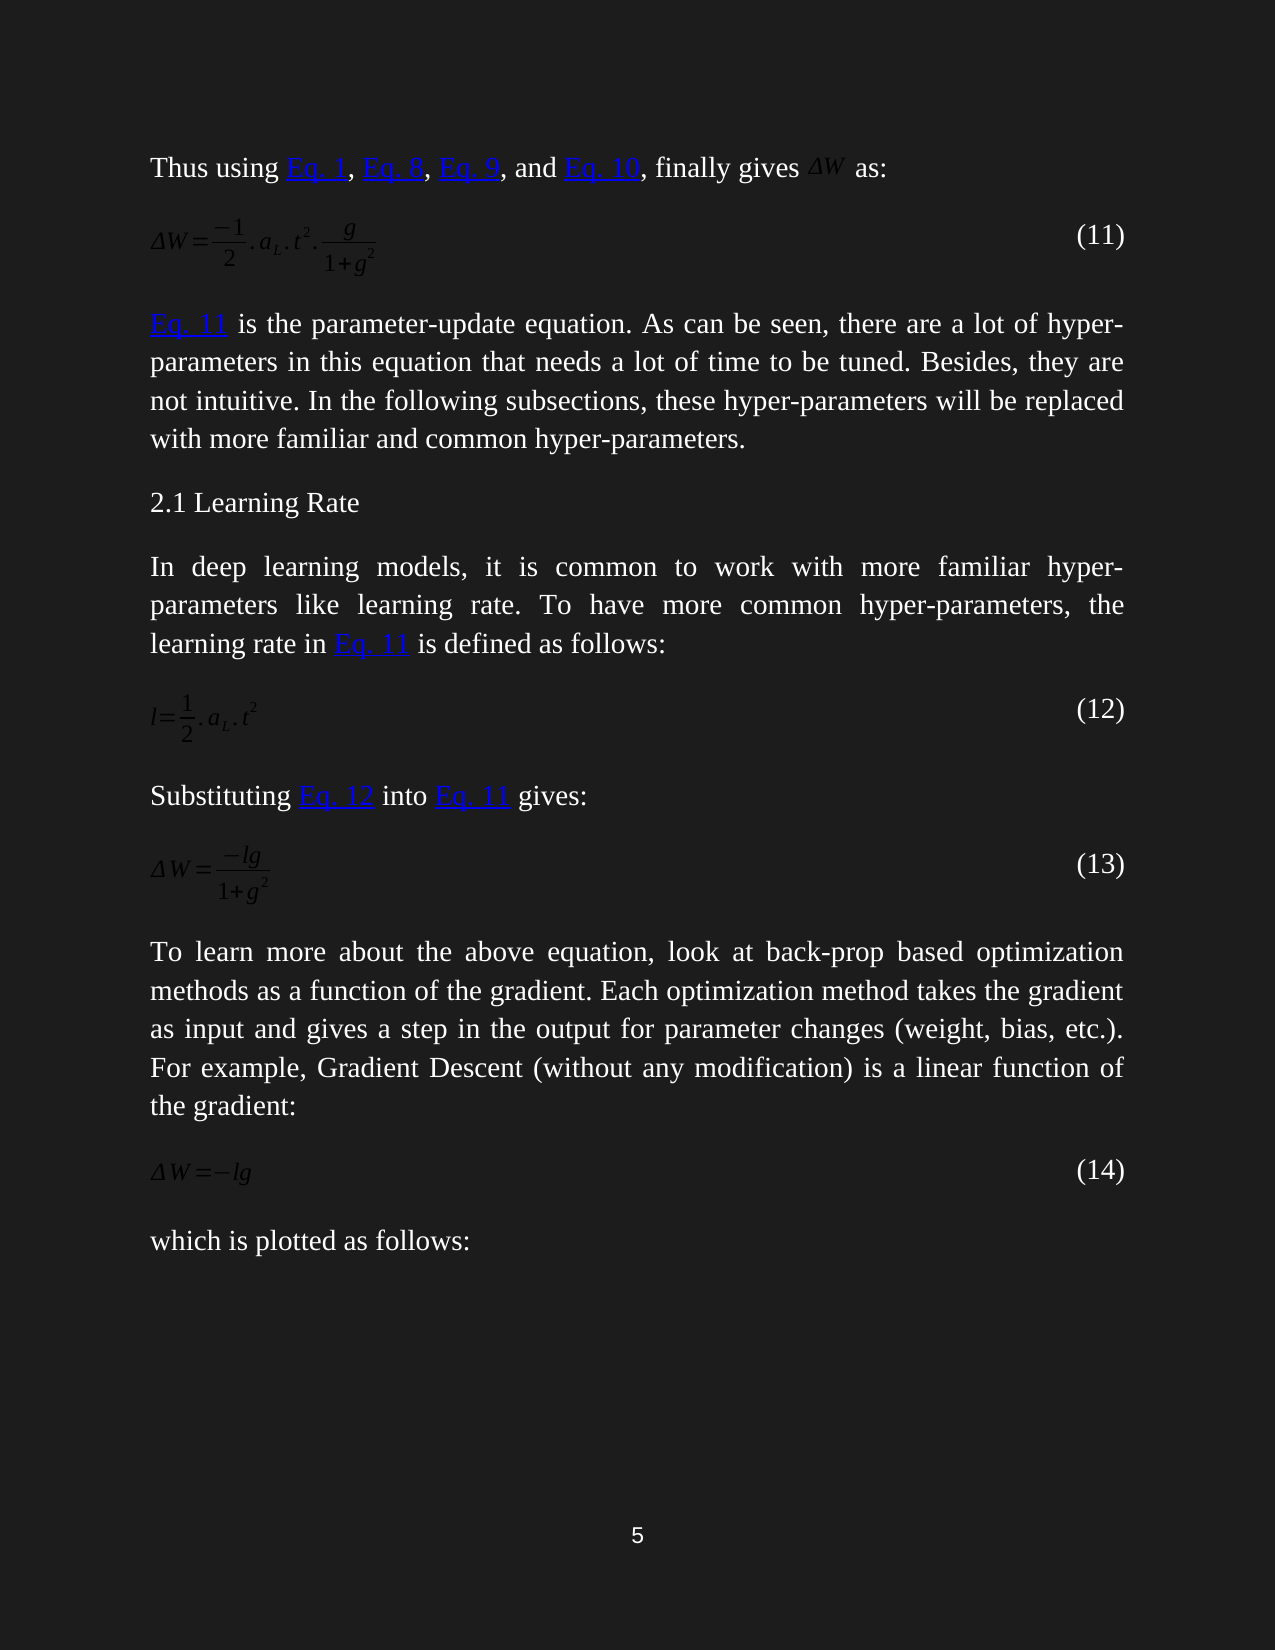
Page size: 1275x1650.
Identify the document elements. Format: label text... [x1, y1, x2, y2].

text Substituting Eq. 12 into Eq. 11 gives: [150, 778, 1125, 812]
text (11) [150, 213, 1125, 276]
text To learn more about the above equation, look at back-prop based optimization methods as a function of the gradient. Each optimization method takes the gradient as input and gives a step in the output for parameter changes (weight, bias, etc.). For example, Gradient Descent (without any modification) is a linear function of the gradient: [150, 934, 1125, 1122]
text In deep learning models, it is common to work with more familiar hyper-parameters like learning rate. To have more common hyper-parameters, the learning rate in Eq. 11 is defined as follows: [150, 549, 1125, 659]
text (14) [150, 1152, 1125, 1193]
text which is plotted as follows: [150, 1223, 1125, 1257]
text Eq. 11 is the parameter-update equation. As can be seen, there are a lot of hyper-parameters in this equation that needs a lot of time to be tuned. Besides, they are not intuitive. In the following subsections, these hyper-parameters will be replaced with more familiar and common hyper-parameters. [150, 306, 1125, 455]
subtitle 2.1 Learning Rate [150, 485, 1125, 519]
text (12) [150, 689, 1125, 748]
text (13) [150, 842, 1125, 904]
text Thus using Eq. 1, Eq. 8, Eq. 9, and Eq. 10, finally gives as: [150, 150, 1125, 183]
